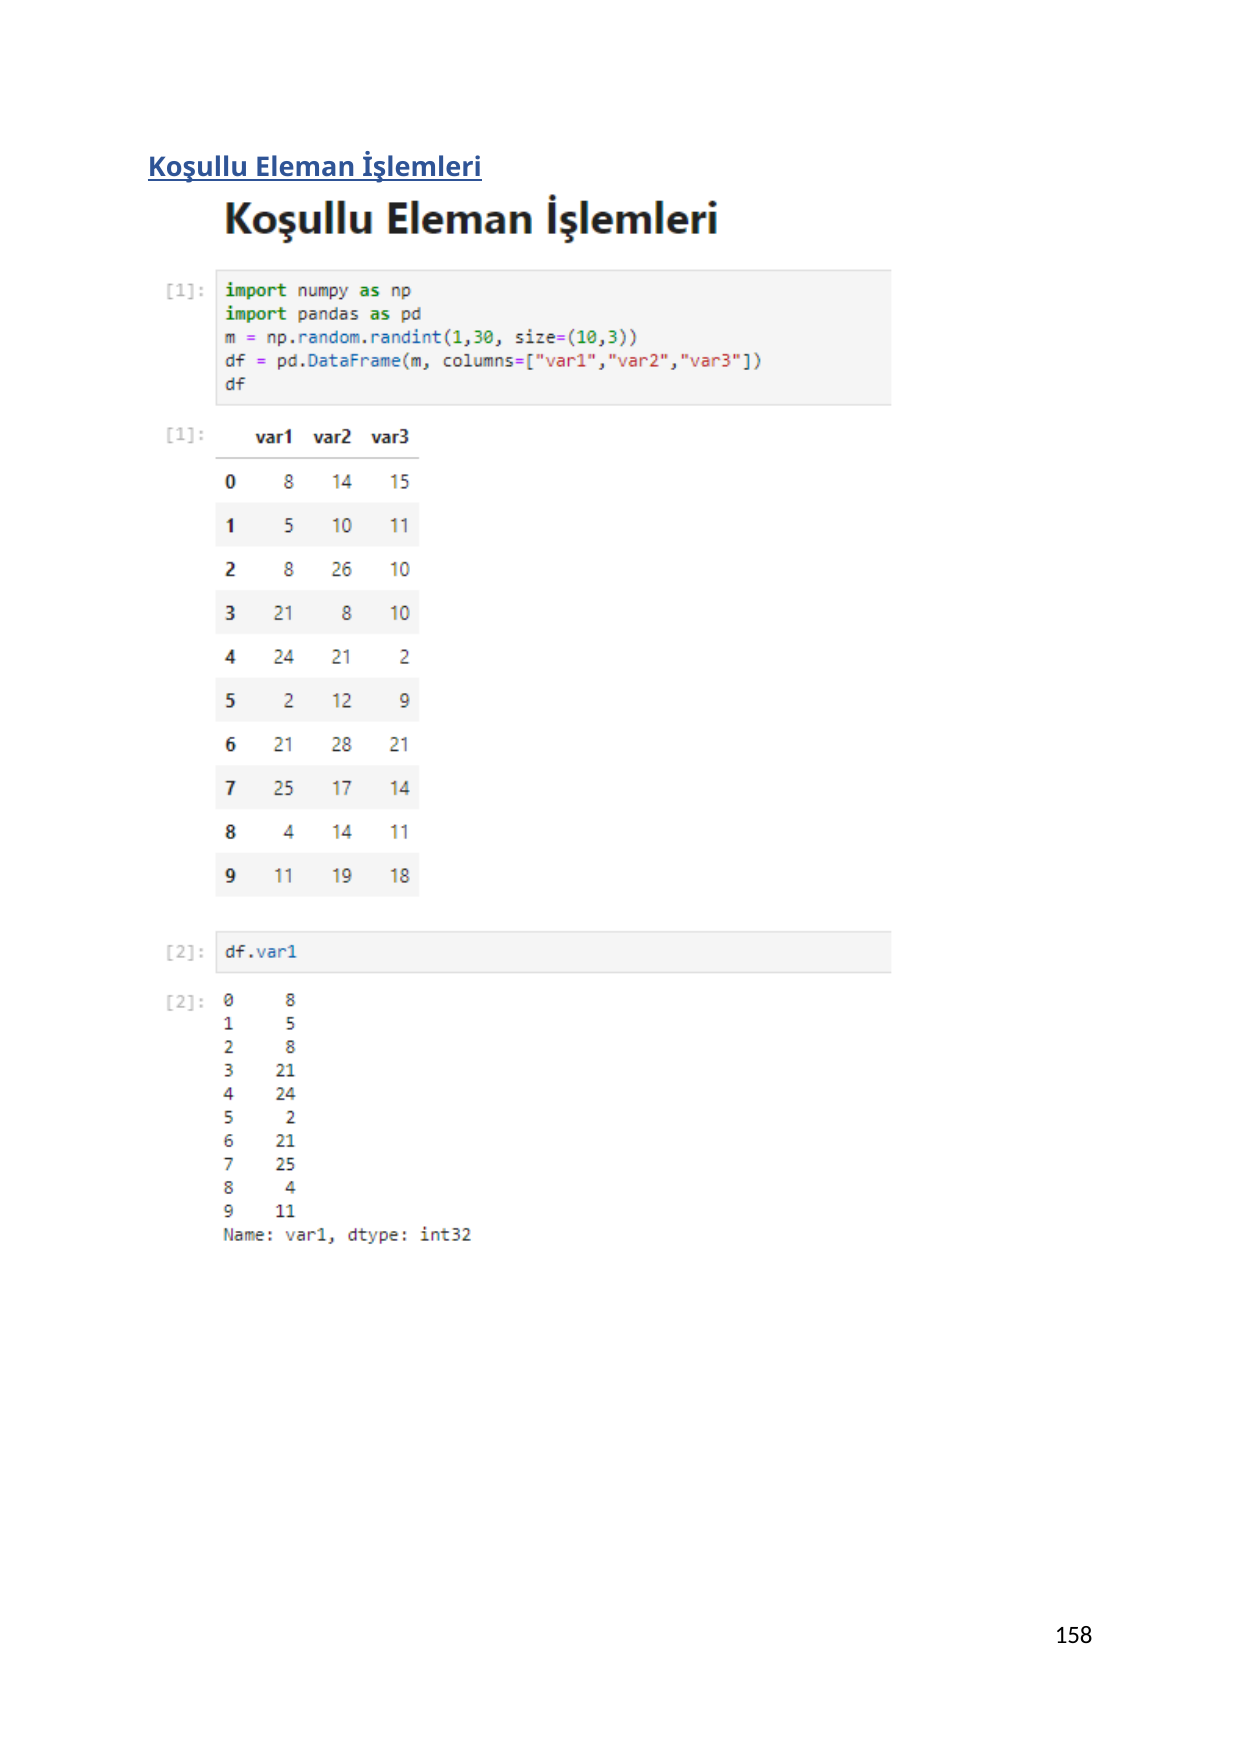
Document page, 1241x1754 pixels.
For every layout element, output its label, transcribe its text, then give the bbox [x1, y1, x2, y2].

subtitle Koşullu Eleman İşlemleri [148, 148, 1092, 184]
picture [147, 187, 892, 1255]
